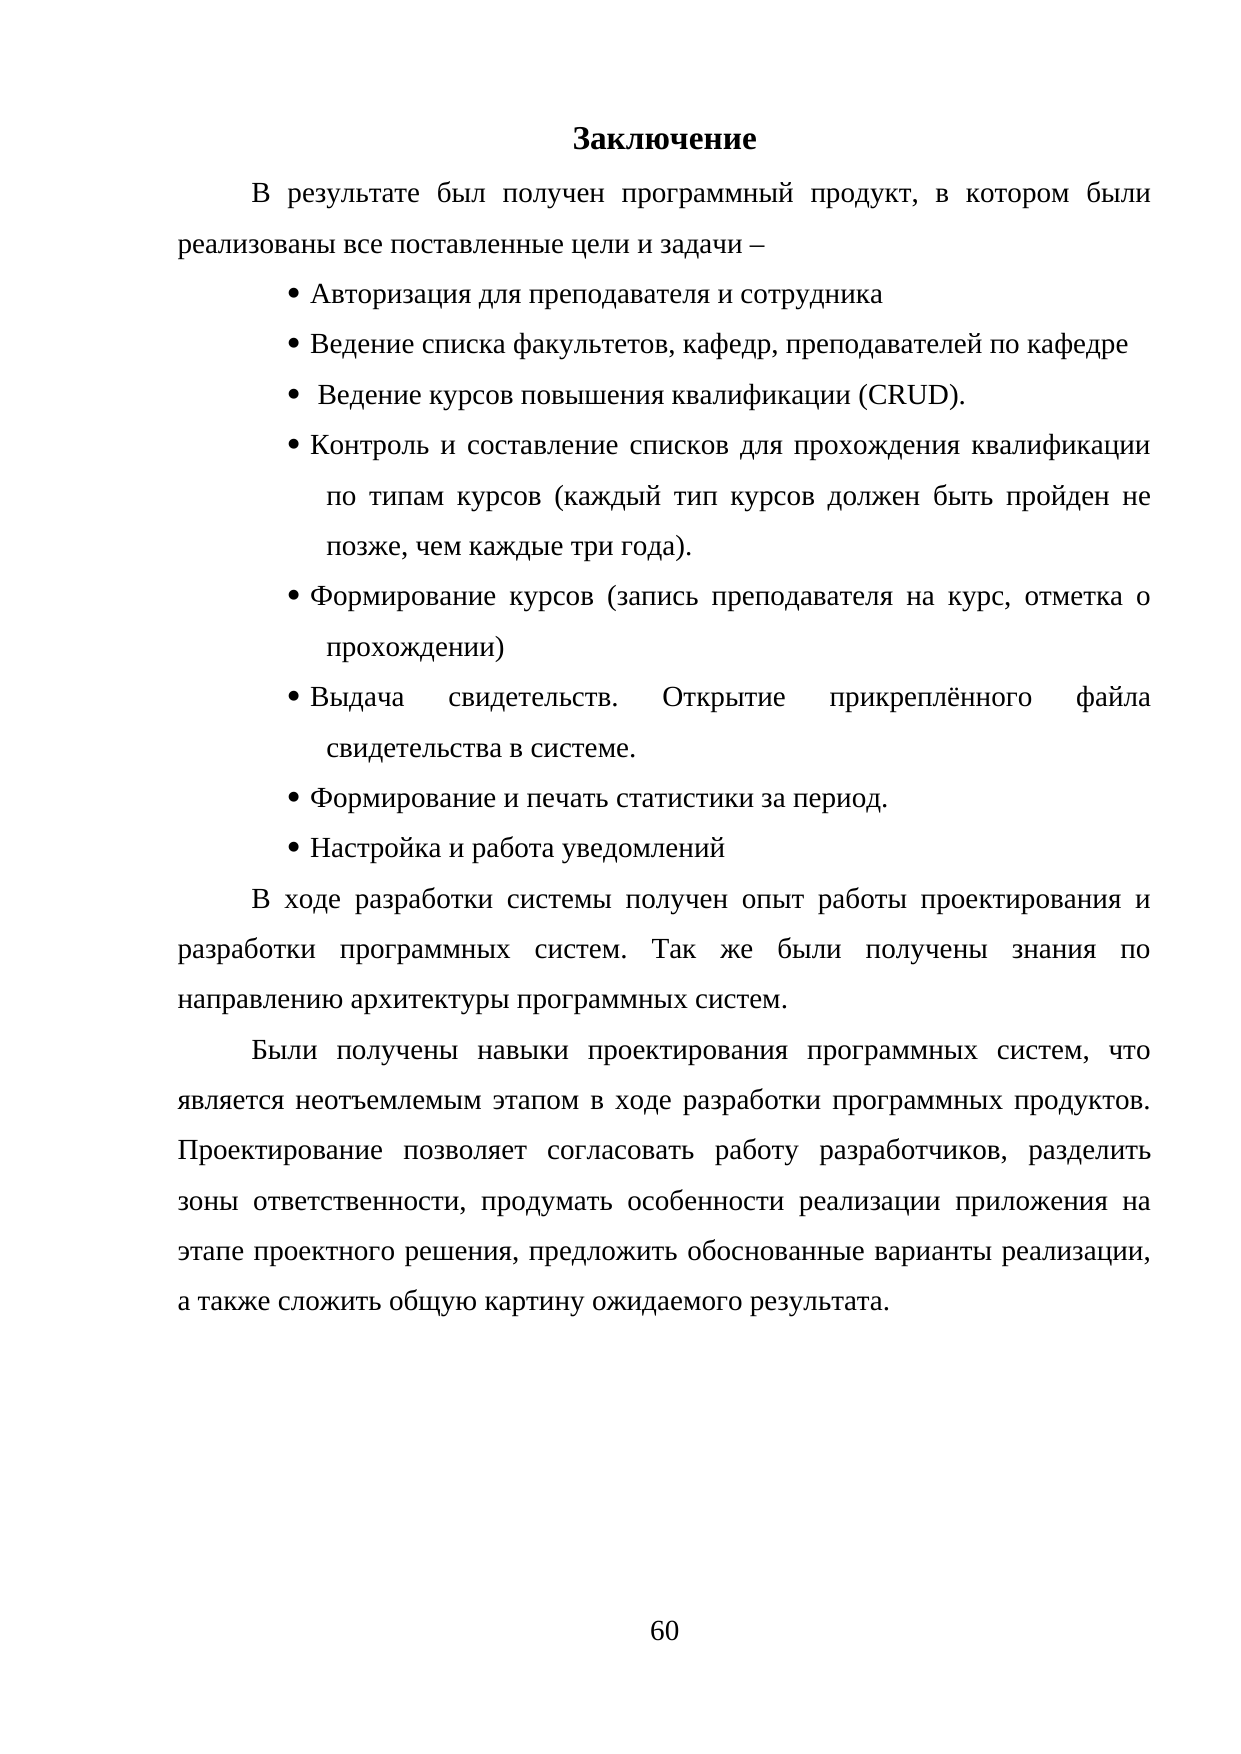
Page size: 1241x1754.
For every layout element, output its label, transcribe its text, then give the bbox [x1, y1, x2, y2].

list Настройка и работа уведомлений [288, 830, 1152, 864]
text В результате был получен программный продукт, в котором были реализованы все поставленные цели и задачи – [177, 176, 1152, 259]
text Были получены навыки проектирования программных систем, что является неотъемлемым этапом в ходе разработки программных продуктов. Проектирование позволяет согласовать работу разработчиков, разделить зоны ответственности, продумать особенности реализации приложения на этапе проектного решения, предложить обоснованные варианты реализации, а также сложить общую картину ожидаемого результата. [177, 1032, 1152, 1317]
list Контроль и составление списков для прохождения квалификации по типам курсов (каждый тип курсов должен быть пройден не позже, чем каждые три года). [288, 427, 1152, 562]
list Выдача свидетельств. Открытие прикреплённого файла свидетельства в системе. [288, 679, 1152, 763]
list Формирование курсов (запись преподавателя на курс, отметка о прохождении) [288, 578, 1152, 662]
list Ведение списка факультетов, кафедр, преподавателей по кафедре [288, 327, 1152, 360]
list Авторизация для преподавателя и сотрудника [288, 276, 1152, 310]
list Ведение курсов повышения квалификации (CRUD). [288, 377, 1152, 411]
subtitle Заключение [177, 118, 1152, 156]
text В ходе разработки системы получен опыт работы проектирования и разработки программных систем. Так же были получены знания по направлению архитектуры программных систем. [177, 881, 1152, 1015]
list Формирование и печать статистики за период. [288, 780, 1152, 814]
